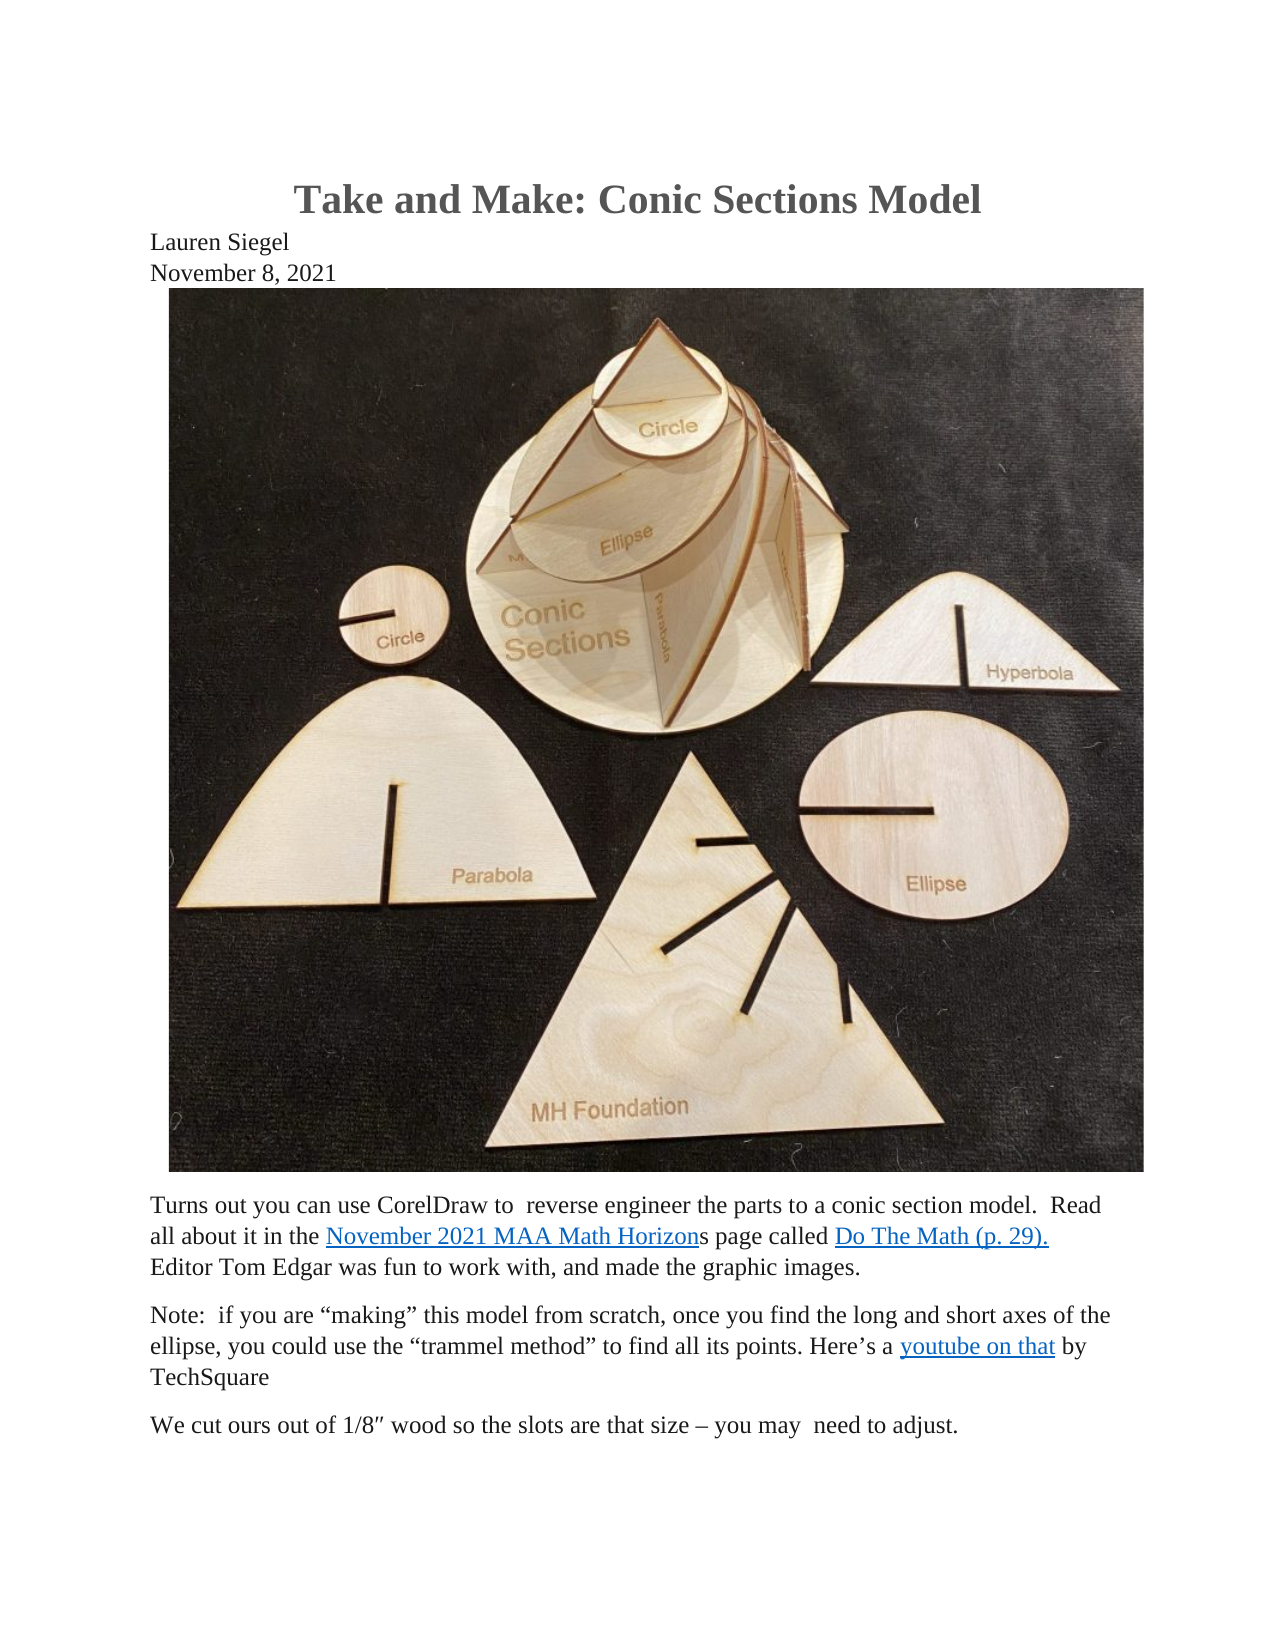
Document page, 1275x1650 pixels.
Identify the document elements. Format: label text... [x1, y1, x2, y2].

text Turns out you can use CorelDraw to reverse engineer the parts to a conic section model. Read all about it in the November 2021 MAA Math Horizons page called Do The Math (p. 29). Editor Tom Edgar was fun to work with, and made the graphic images. [150, 1190, 1125, 1281]
text November 8, 2021 [150, 258, 1125, 286]
text Note: if you are “making” this model from scratch, once you find the long and short axes of the ellipse, you could use the “trammel method” to find all its points. Here’s a youtube on that by TechSquare [150, 1300, 1125, 1391]
text Lauren Siegel [150, 227, 1125, 255]
subtitle Take and Make: Conic Sections Model [150, 175, 1125, 223]
text We cut ours out of 1/8″ wood so the slots are that size – you may need to adjust. [150, 1410, 1125, 1439]
